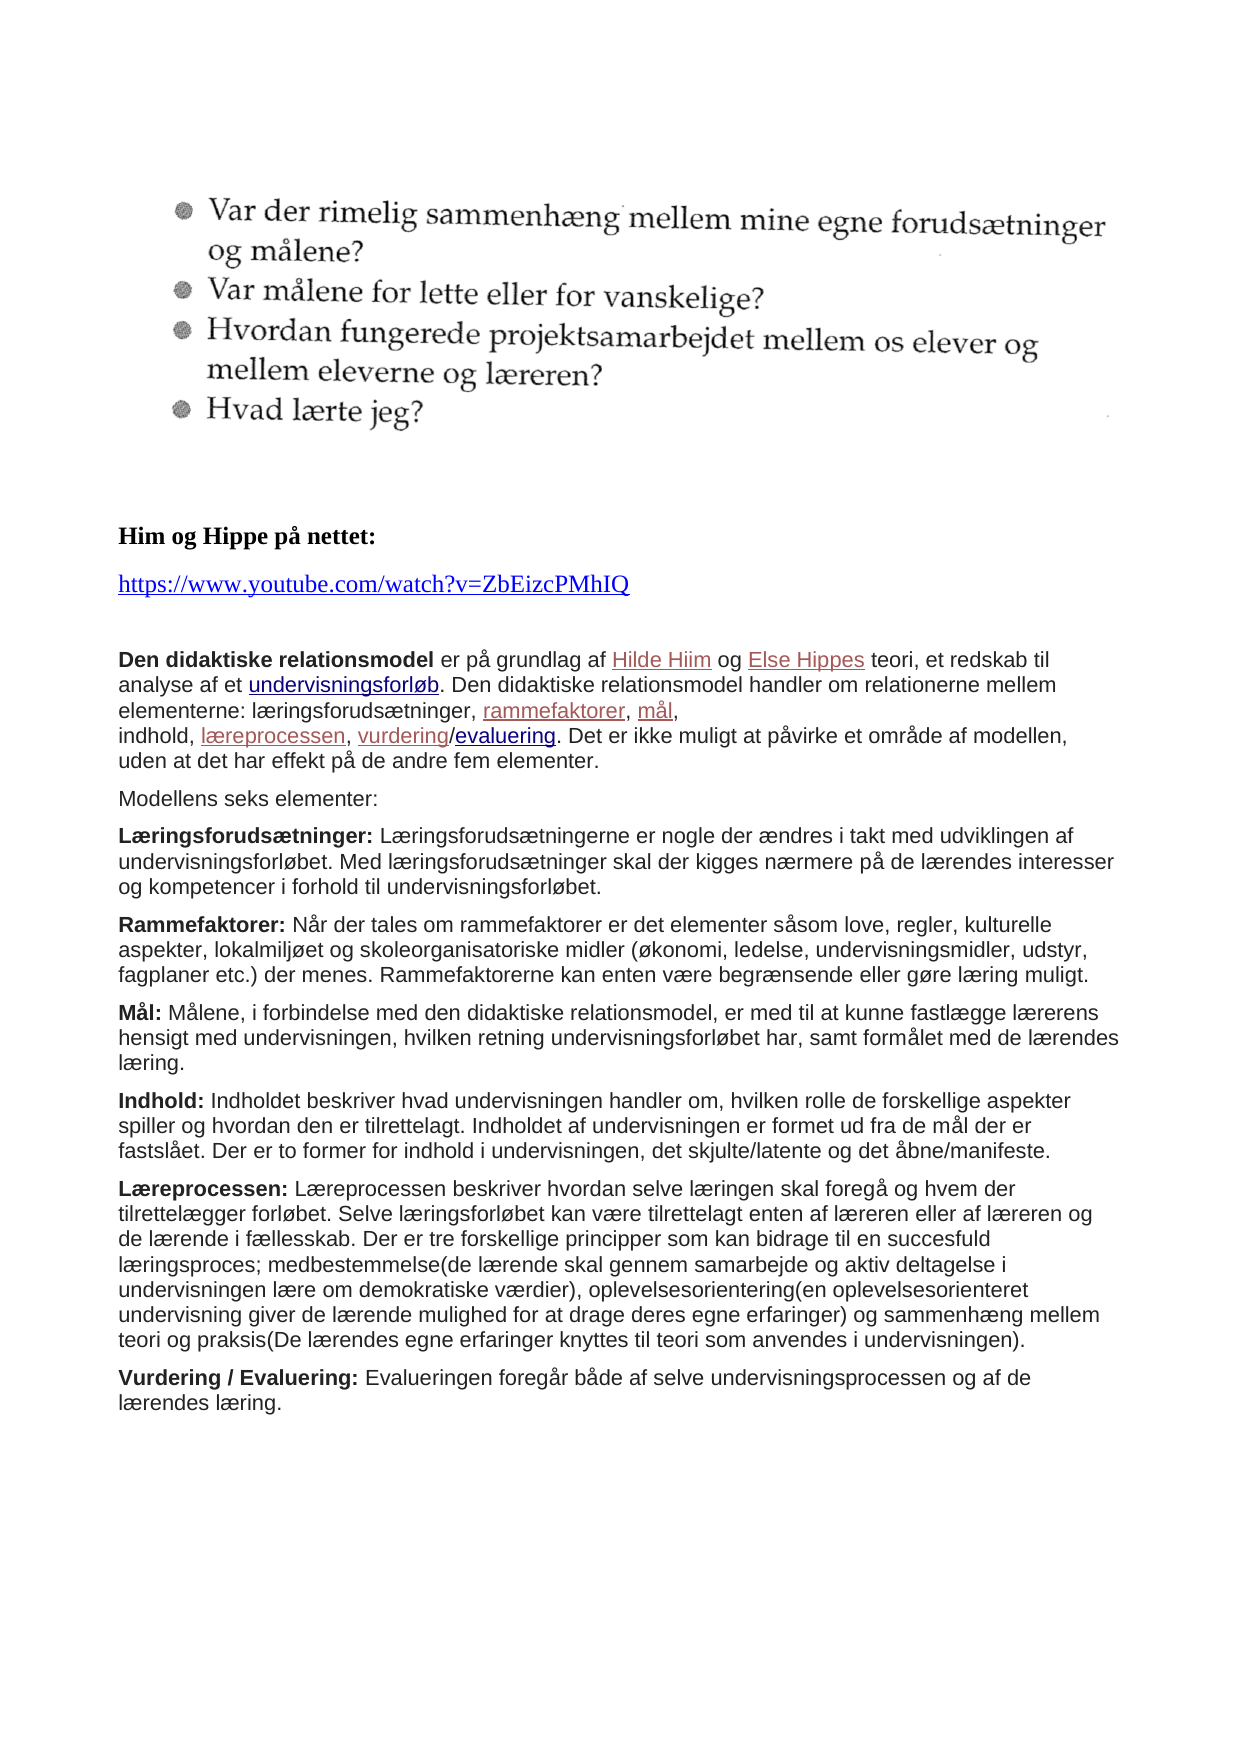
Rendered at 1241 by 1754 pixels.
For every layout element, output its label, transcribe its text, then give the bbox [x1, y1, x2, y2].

picture [118, 177, 1123, 455]
text Vurdering / Evaluering: Evalueringen foregår både af selve undervisningsprocessen og af de lærendes læring. [118, 1365, 1122, 1415]
text Mål: Målene, i forbindelse med den didaktiske relationsmodel, er med til at kunne fastlægge lærerens hensigt med undervisningen, hvilken retning undervisningsforløbet har, samt formålet med de lærendes læring. [118, 999, 1122, 1075]
text Læreprocessen: Læreprocessen beskriver hvordan selve læringen skal foregå og hvem der tilrettelægger forløbet. Selve læringsforløbet kan være tilrettelagt enten af læreren eller af læreren og de lærende i fællesskab. Der er tre forskellige principper som kan bidrage til en succesfuld læringsproces; medbestemmelse(de lærende skal gennem samarbejde og aktiv deltagelse i undervisningen lære om demokratiske værdier), oplevelsesorientering(en oplevelsesorienteret undervisning giver de lærende mulighed for at drage deres egne erfaringer) og sammenhæng mellem teori og praksis(De lærendes egne erfaringer knyttes til teori som anvendes i undervisningen). [118, 1176, 1122, 1352]
text Indhold: Indholdet beskriver hvad undervisningen handler om, hvilken rolle de forskellige aspekter spiller og hvordan den er tilrettelagt. Indholdet af undervisningen er formet ud fra de mål der er fastslået. Der er to former for indhold i undervisningen, det skjulte/latente og det åbne/manifeste. [118, 1088, 1122, 1163]
text https://www.youtube.com/watch?v=ZbEizcPMhIQ [118, 569, 1122, 597]
text Modellens seks elementer: [118, 786, 1122, 811]
text Him og Hippe på nettet: [118, 521, 1122, 550]
text Den didaktiske relationsmodel er på grundlag af Hilde Hiim og Else Hippes teori, et redskab til analyse af et undervisningsforløb. Den didaktiske relationsmodel handler om relationerne mellem elementerne: læringsforudsætninger, rammefaktorer, mål, indhold, læreprocessen, vurdering/evaluering. Det er ikke muligt at påvirke et område af modellen, uden at det har effekt på de andre fem elementer. [118, 647, 1122, 773]
text Læringsforudsætninger: Læringsforudsætningerne er nogle der ændres i takt med udviklingen af undervisningsforløbet. Med læringsforudsætninger skal der kigges nærmere på de lærendes interesser og kompetencer i forhold til undervisningsforløbet. [118, 823, 1122, 899]
text Rammefaktorer: Når der tales om rammefaktorer er det elementer såsom love, regler, kulturelle aspekter, lokalmiljøet og skoleorganisatoriske midler (økonomi, ledelse, undervisningsmidler, udstyr, fagplaner etc.) der menes. Rammefaktorerne kan enten være begrænsende eller gøre læring muligt. [118, 911, 1122, 987]
